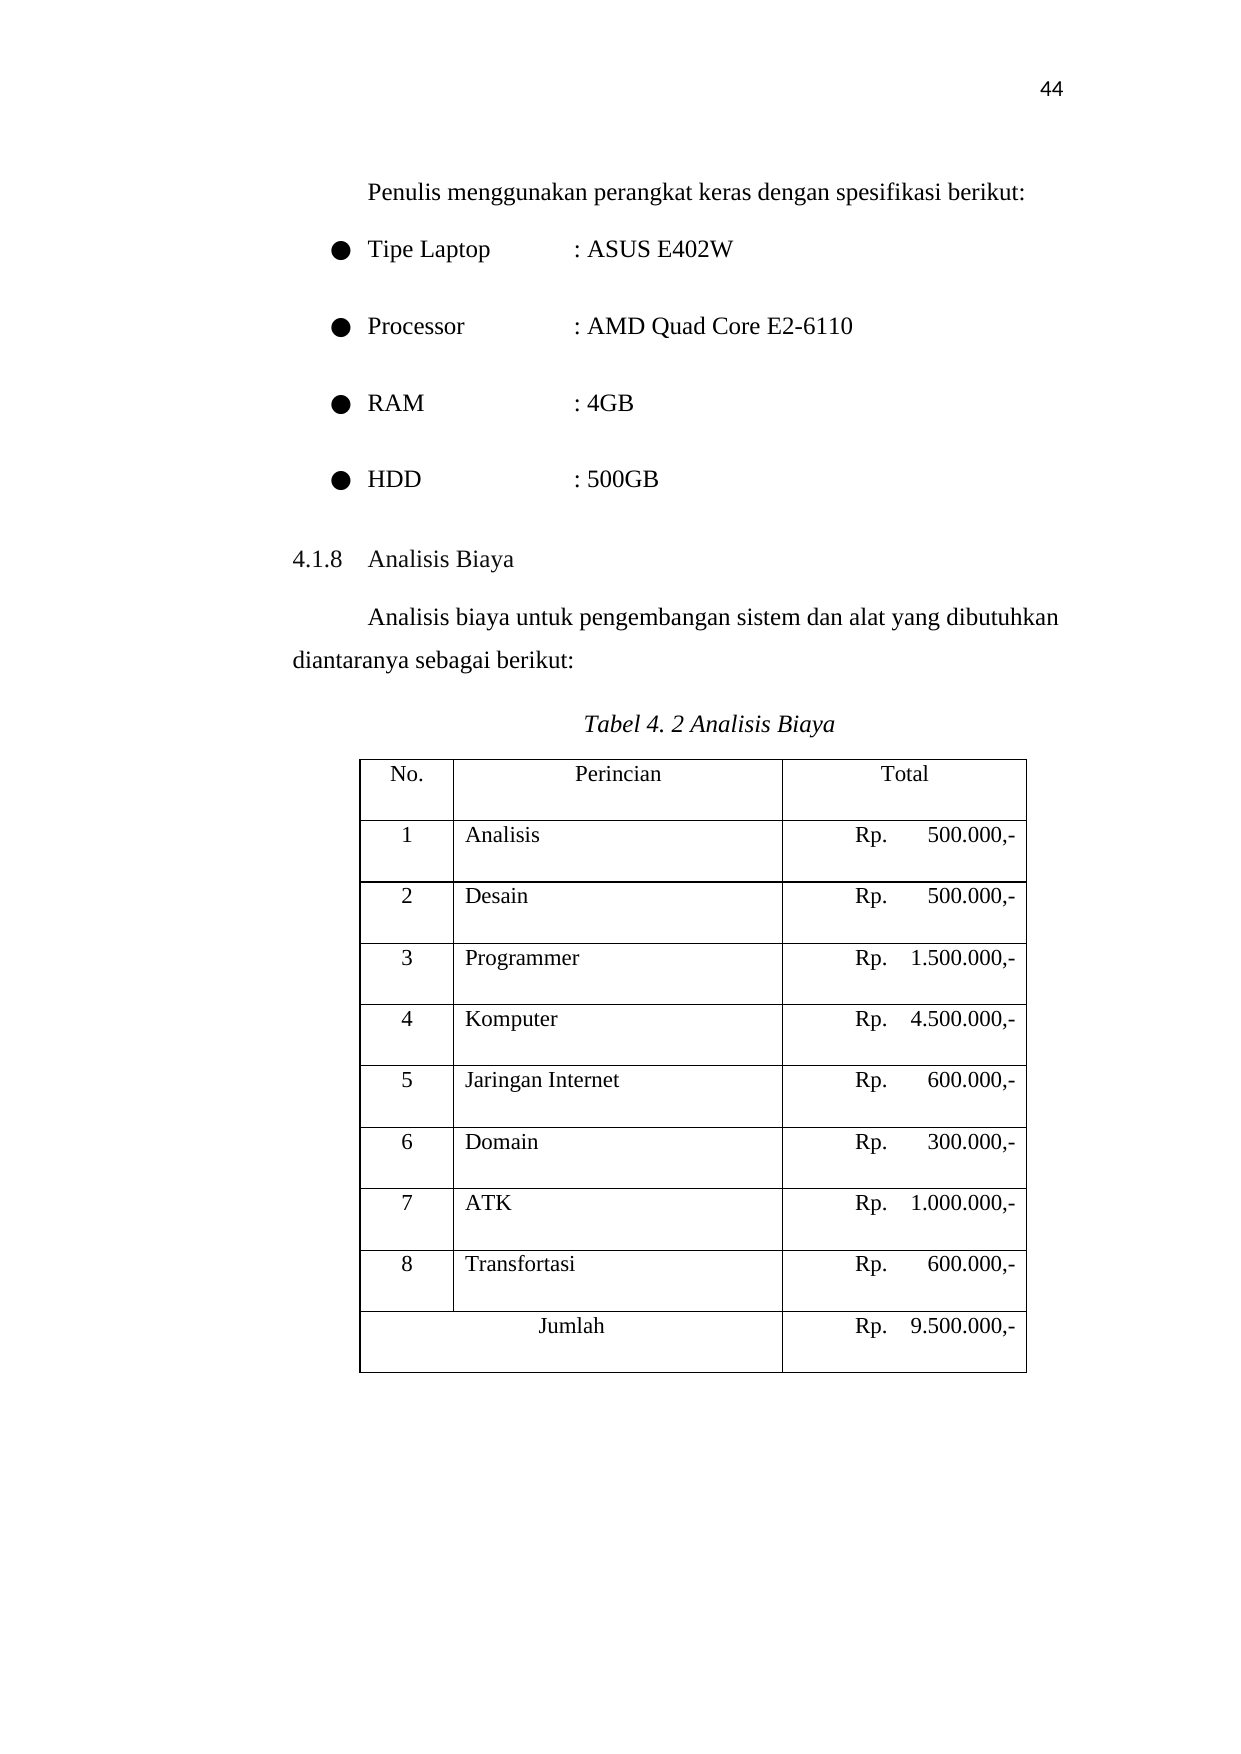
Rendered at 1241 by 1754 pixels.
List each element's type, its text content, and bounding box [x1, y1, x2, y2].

table_cell Rp. 600.000,- [783, 1066, 1026, 1127]
table_cell 8 [361, 1251, 453, 1311]
table_cell 7 [361, 1189, 453, 1249]
table_cell 2 [361, 883, 453, 943]
table_cell Rp. 9.500.000,- [783, 1312, 1026, 1372]
table_cell Rp. 4.500.000,- [783, 1005, 1026, 1065]
table_cell Rp. 500.000,- [783, 821, 1026, 881]
list Processor : AMD Quad Core E2-6110 [330, 297, 1063, 348]
list RAM : 4GB [330, 374, 1063, 425]
list Tipe Laptop : ASUS E402W [330, 220, 1063, 272]
table_cell Rp. 1.500.000,- [783, 944, 1026, 1004]
table_cell Rp. 1.000.000,- [783, 1189, 1026, 1249]
table_cell 3 [361, 944, 453, 1004]
table_cell Programmer [454, 944, 782, 1004]
table_cell Rp. 500.000,- [783, 883, 1026, 943]
table_cell Komputer [454, 1005, 782, 1065]
table_cell ATK [454, 1189, 782, 1249]
table_header Perincian [454, 760, 782, 820]
table_header Total [783, 760, 1026, 820]
table_cell 4 [361, 1005, 453, 1065]
text Tabel 4. 2 Analisis Biaya [358, 709, 1063, 738]
table_cell Analisis [454, 821, 782, 881]
table_cell Rp. 300.000,- [783, 1128, 1026, 1188]
table_cell Jumlah [361, 1312, 782, 1372]
subtitle Analisis Biaya [292, 544, 1063, 573]
table_cell Desain [454, 883, 782, 943]
table_header No. [361, 760, 453, 820]
table_cell Transfortasi [454, 1251, 782, 1311]
table_cell Jaringan Internet [454, 1066, 782, 1127]
table_cell Rp. 600.000,- [783, 1251, 1026, 1311]
table_cell Domain [454, 1128, 782, 1188]
table_cell 6 [361, 1128, 453, 1188]
table_cell 5 [361, 1066, 453, 1127]
list HDD : 500GB [330, 451, 1063, 502]
text Analisis biaya untuk pengembangan sistem dan alat yang dibutuhkan diantaranya sebagai berikut: [292, 602, 1063, 674]
table_cell 1 [361, 821, 453, 881]
text Penulis menggunakan perangkat keras dengan spesifikasi berikut: [321, 177, 1063, 206]
